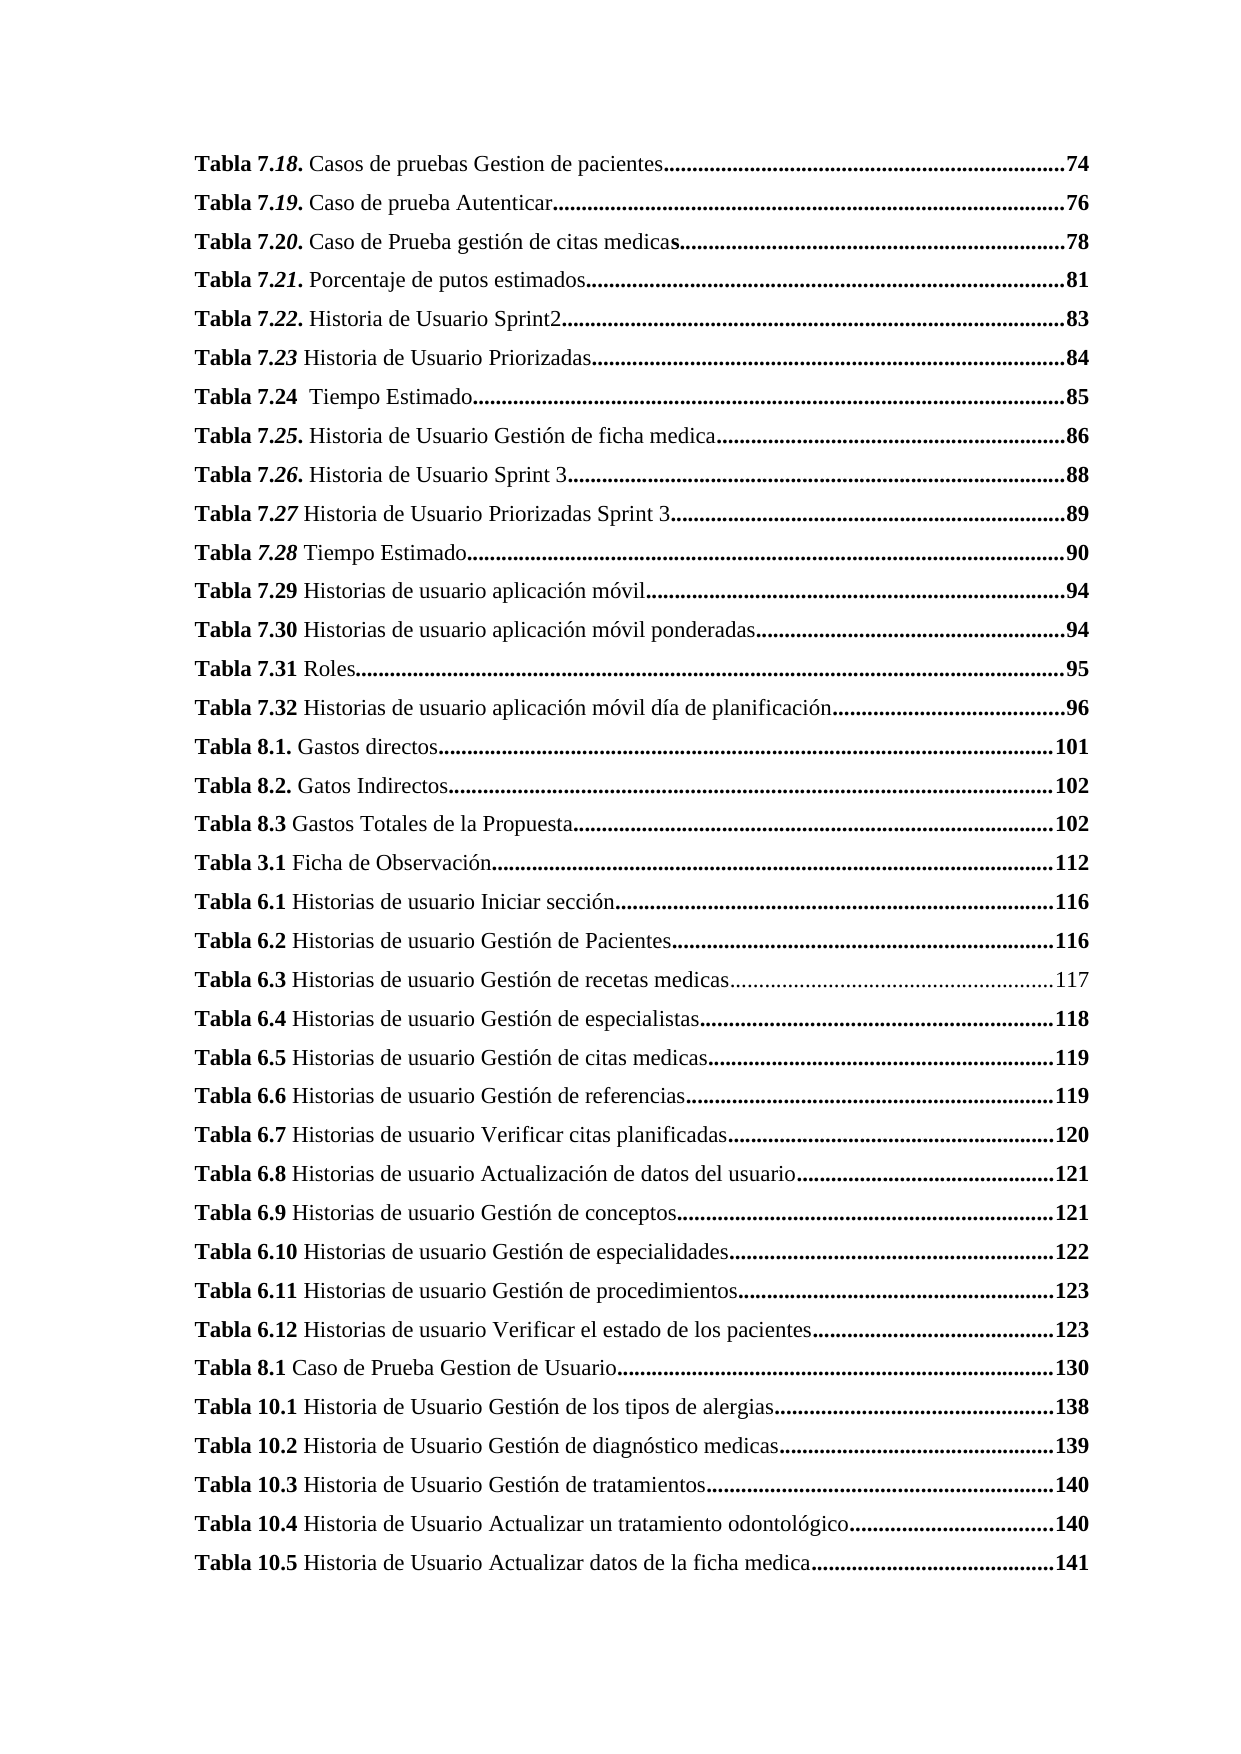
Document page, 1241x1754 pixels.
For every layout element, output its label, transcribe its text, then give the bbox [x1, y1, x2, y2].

text Tabla 10.1 Historia de Usuario Gestión de los tipos de alergias 138 [194, 1393, 1090, 1420]
text Tabla 6.4 Historias de usuario Gestión de especialistas 118 [194, 1005, 1090, 1031]
text Tabla 7.24 Tiempo Estimado 85 [194, 383, 1090, 409]
text Tabla 10.4 Historia de Usuario Actualizar un tratamiento odontológico 140 [194, 1510, 1090, 1536]
text Tabla 6.11 Historias de usuario Gestión de procedimientos 123 [194, 1277, 1090, 1303]
text Tabla 7.28 Tiempo Estimado 90 [194, 538, 1090, 565]
text Tabla 6.5 Historias de usuario Gestión de citas medicas 119 [194, 1044, 1090, 1070]
text Tabla 7.31 Roles 95 [194, 655, 1090, 681]
text Tabla 6.10 Historias de usuario Gestión de especialidades 122 [194, 1238, 1090, 1264]
text Tabla 7.18. Casos de pruebas Gestion de pacientes 74 [194, 150, 1090, 176]
text Tabla 7.25. Historia de Usuario Gestión de ficha medica 86 [194, 422, 1090, 448]
text Tabla 6.9 Historias de usuario Gestión de conceptos 121 [194, 1199, 1090, 1225]
text Tabla 7.30 Historias de usuario aplicación móvil ponderadas 94 [194, 616, 1090, 643]
text Tabla 8.1. Gastos directos 101 [194, 733, 1090, 759]
text Tabla 7.32 Historias de usuario aplicación móvil día de planificación 96 [194, 694, 1090, 720]
text Tabla 8.2. Gatos Indirectos 102 [194, 772, 1090, 798]
text Tabla 7.21. Porcentaje de putos estimados 81 [194, 267, 1090, 293]
text Tabla 7.26. Historia de Usuario Sprint 3 88 [194, 461, 1090, 487]
text Tabla 6.2 Historias de usuario Gestión de Pacientes 116 [194, 927, 1090, 953]
text Tabla 7.22. Historia de Usuario Sprint2 83 [194, 305, 1090, 332]
text Tabla 6.1 Historias de usuario Iniciar sección 116 [194, 888, 1090, 914]
text Tabla 6.7 Historias de usuario Verificar citas planificadas 120 [194, 1121, 1090, 1148]
text Tabla 10.2 Historia de Usuario Gestión de diagnóstico medicas 139 [194, 1432, 1090, 1458]
text Tabla 6.12 Historias de usuario Verificar el estado de los pacientes 123 [194, 1316, 1090, 1342]
text Tabla 8.3 Gastos Totales de la Propuesta 102 [194, 811, 1090, 837]
text Tabla 6.8 Historias de usuario Actualización de datos del usuario 121 [194, 1160, 1090, 1187]
text Tabla 7.19. Caso de prueba Autenticar 76 [194, 189, 1090, 215]
text Tabla 10.5 Historia de Usuario Actualizar datos de la ficha medica 141 [194, 1549, 1090, 1575]
text Tabla 8.1 Caso de Prueba Gestion de Usuario 130 [194, 1354, 1090, 1381]
text Tabla 6.6 Historias de usuario Gestión de referencias 119 [194, 1082, 1090, 1109]
text Tabla 7.20. Caso de Prueba gestión de citas medicas 78 [194, 228, 1090, 254]
text Tabla 7.29 Historias de usuario aplicación móvil 94 [194, 577, 1090, 604]
text Tabla 7.23 Historia de Usuario Priorizadas 84 [194, 344, 1090, 371]
text Tabla 6.3 Historias de usuario Gestión de recetas medicas 117 [194, 966, 1090, 992]
text Tabla 10.3 Historia de Usuario Gestión de tratamientos 140 [194, 1471, 1090, 1497]
text Tabla 3.1 Ficha de Observación 112 [194, 849, 1090, 876]
text Tabla 7.27 Historia de Usuario Priorizadas Sprint 3 89 [194, 500, 1090, 526]
